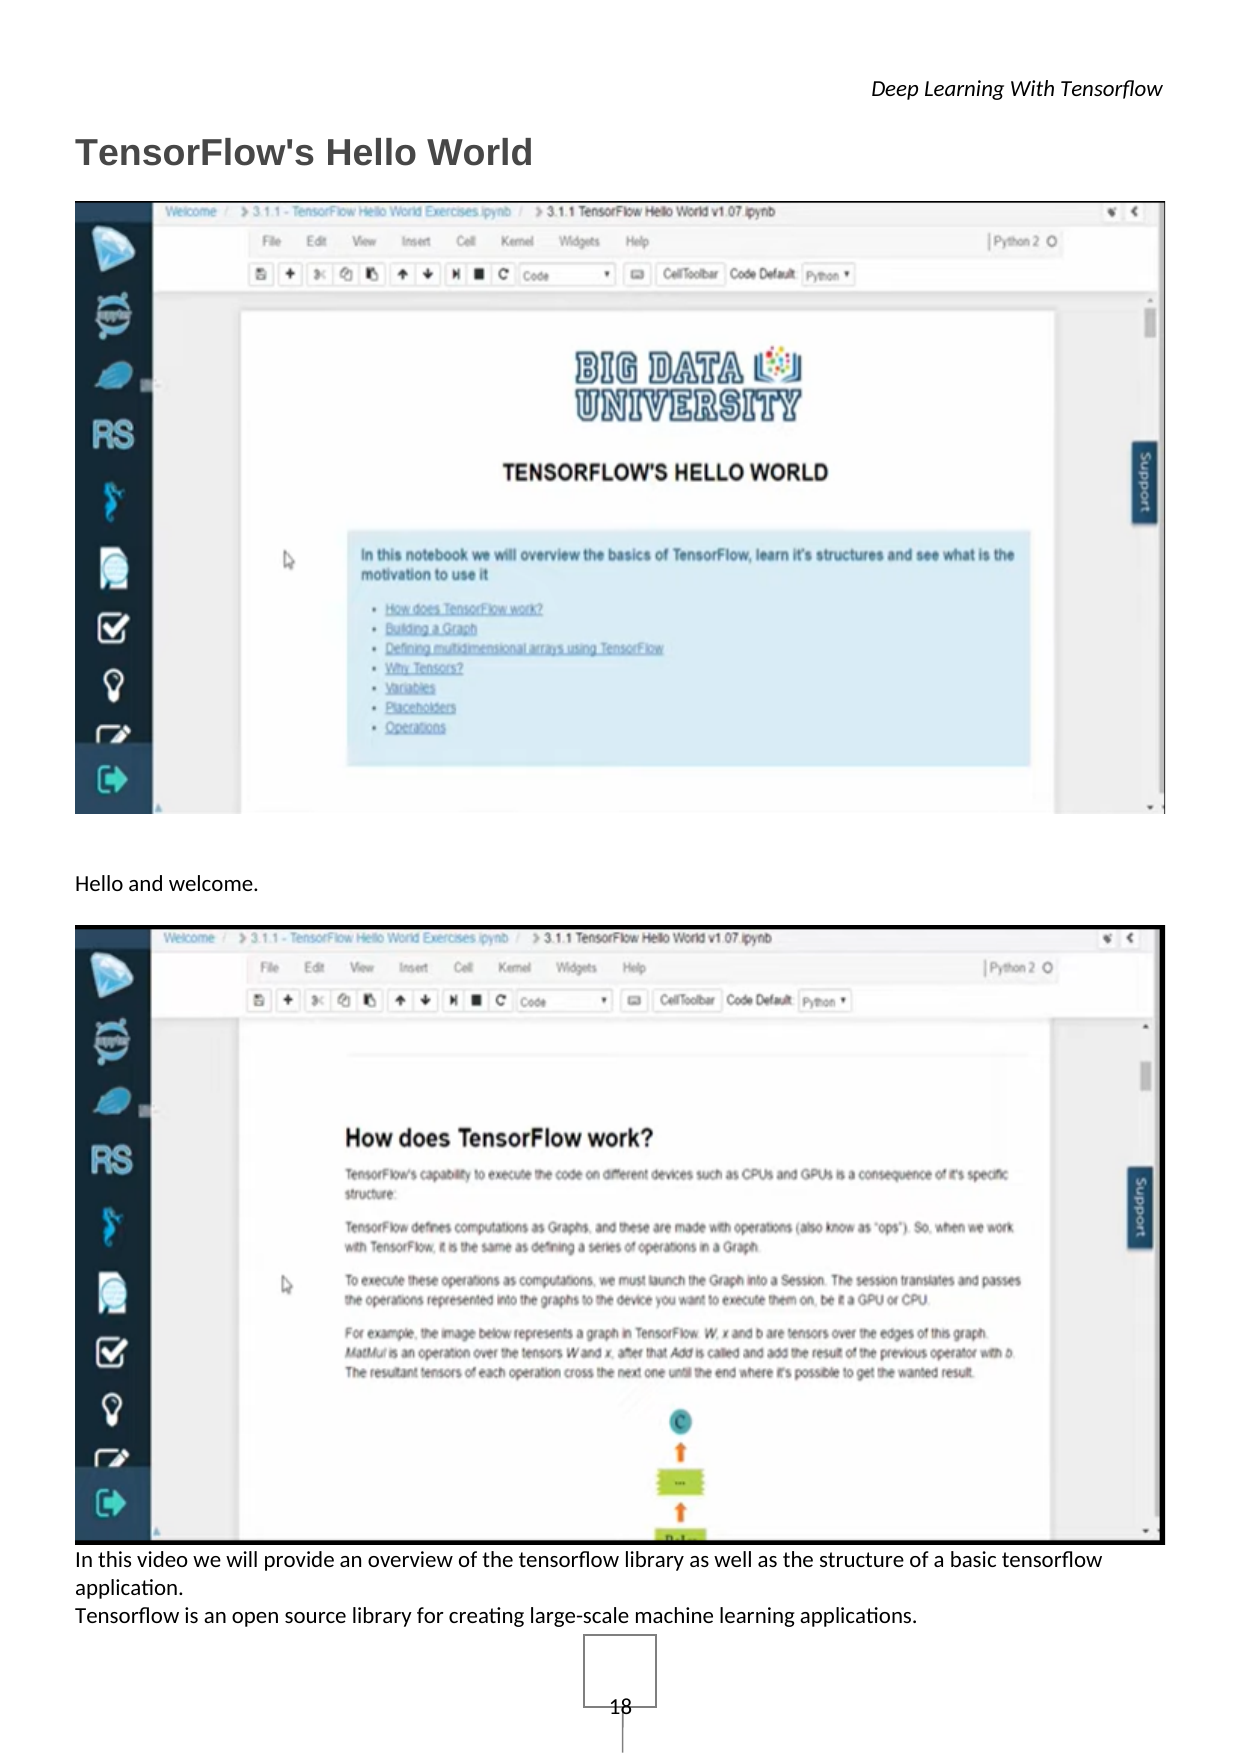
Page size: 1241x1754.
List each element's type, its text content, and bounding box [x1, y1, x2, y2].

subtitle TensorFlow's Hello World [75, 130, 1165, 173]
text In this video we will provide an overview of the tensorflow library as well as the structure of a basic tensorflow application. [75, 1545, 1165, 1601]
picture [75, 201, 1166, 814]
text Hello and welcome. [75, 869, 1165, 897]
picture [75, 925, 1166, 1545]
text Tensorflow is an open source library for creating large-scale machine learning applications. [75, 1601, 1165, 1629]
